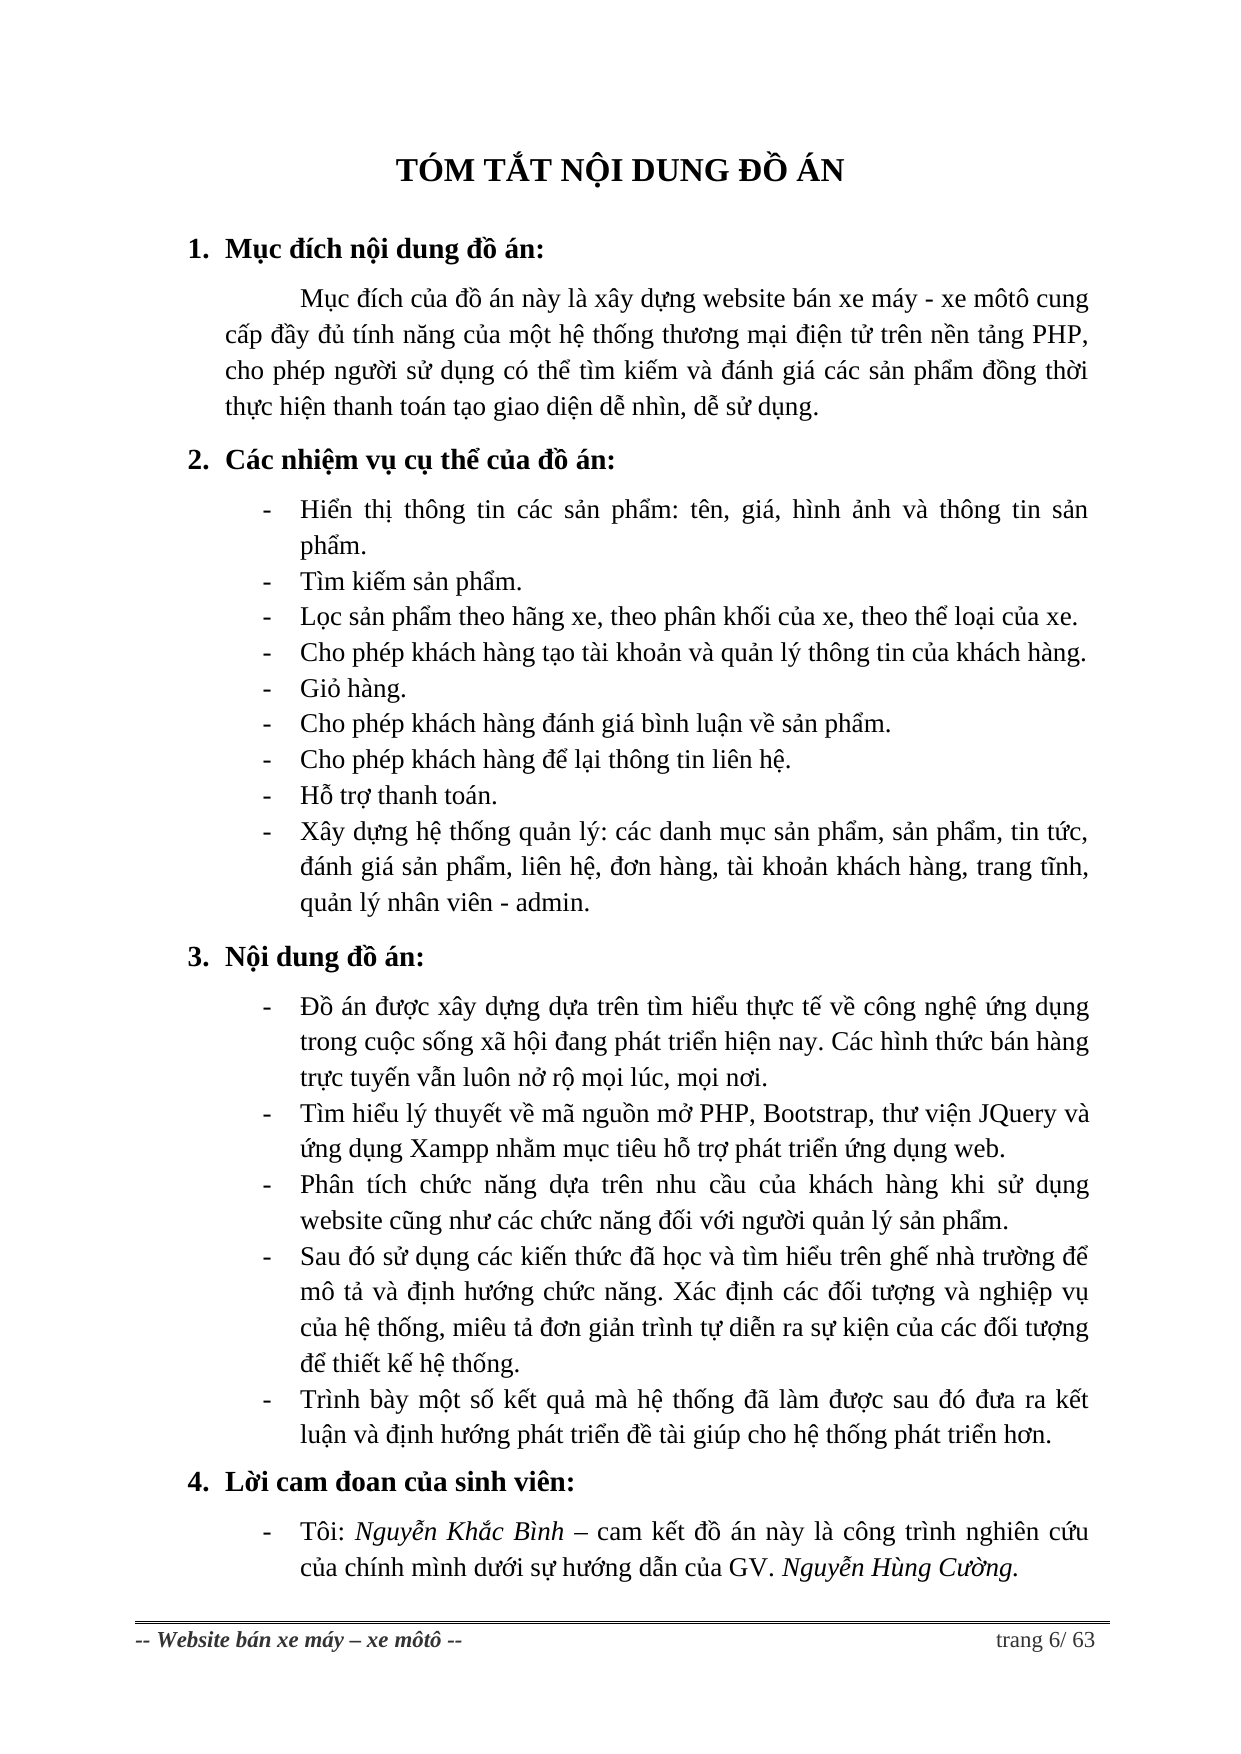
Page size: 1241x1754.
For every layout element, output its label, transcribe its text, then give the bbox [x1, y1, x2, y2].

list Hiển thị thông tin các sản phẩm: tên, giá, hình ảnh và thông tin sản phẩm. [262, 493, 1090, 560]
subtitle Mục đích nội dung đồ án: [187, 232, 1090, 265]
list Đồ án được xây dựng dựa trên tìm hiểu thực tế về công nghệ ứng dụng trong cuộc sống xã hội đang phát triển hiện nay. Các hình thức bán hàng trực tuyến vẫn luôn nở rộ mọi lúc, mọi nơi. [262, 990, 1090, 1092]
list Cho phép khách hàng đánh giá bình luận về sản phẩm. [262, 708, 1090, 739]
list Hỗ trợ thanh toán. [262, 779, 1090, 810]
subtitle Các nhiệm vụ cụ thể của đồ án: [187, 442, 1090, 476]
list Cho phép khách hàng để lại thông tin liên hệ. [262, 743, 1090, 774]
list Xây dựng hệ thống quản lý: các danh mục sản phẩm, sản phẩm, tin tức, đánh giá sản phẩm, liên hệ, đơn hàng, tài khoản khách hàng, trang tĩnh, quản lý nhân viên - admin. [262, 815, 1090, 917]
list Tìm hiểu lý thuyết về mã nguồn mở PHP, Bootstrap, thư viện JQuery và ứng dụng Xampp nhằm mục tiêu hỗ trợ phát triển ứng dụng web. [262, 1097, 1090, 1164]
list Giỏ hàng. [262, 672, 1090, 703]
text Mục đích của đồ án này là xây dựng website bán xe máy - xe môtô cung cấp đầy đủ tính năng của một hệ thống thương mại điện tử trên nền tảng PHP, cho phép người sử dụng có thể tìm kiếm và đánh giá các sản phẩm đồng thời thực hiện thanh toán tạo giao diện dễ nhìn, dễ sử dụng. [225, 283, 1090, 421]
list Tôi: Nguyễn Khắc Bình – cam kết đồ án này là công trình nghiên cứu của chính mình dưới sự hướng dẫn của GV. Nguyễn Hùng Cường. [262, 1515, 1090, 1582]
list Cho phép khách hàng tạo tài khoản và quản lý thông tin của khách hàng. [262, 636, 1090, 667]
list Phân tích chức năng dựa trên nhu cầu của khách hàng khi sử dụng website cũng như các chức năng đối với người quản lý sản phẩm. [262, 1168, 1090, 1235]
list Sau đó sử dụng các kiến thức đã học và tìm hiểu trên ghế nhà trường để mô tả và định hướng chức năng. Xác định các đối tượng và nghiệp vụ của hệ thống, miêu tả đơn giản trình tự diễn ra sự kiện của các đối tượng để thiết kế hệ thống. [262, 1240, 1090, 1378]
subtitle Nội dung đồ án: [187, 939, 1090, 972]
list Lọc sản phẩm theo hãng xe, theo phân khối của xe, theo thể loại của xe. [262, 600, 1090, 632]
list Tìm kiếm sản phẩm. [262, 565, 1090, 596]
list Lời cam đoan của sinh viên: [187, 1464, 1090, 1498]
subtitle TÓM TẮT NỘI DUNG ĐỒ ÁN [150, 150, 1090, 188]
list Trình bày một số kết quả mà hệ thống đã làm được sau đó đưa ra kết luận và định hướng phát triển đề tài giúp cho hệ thống phát triển hơn. [262, 1383, 1090, 1449]
